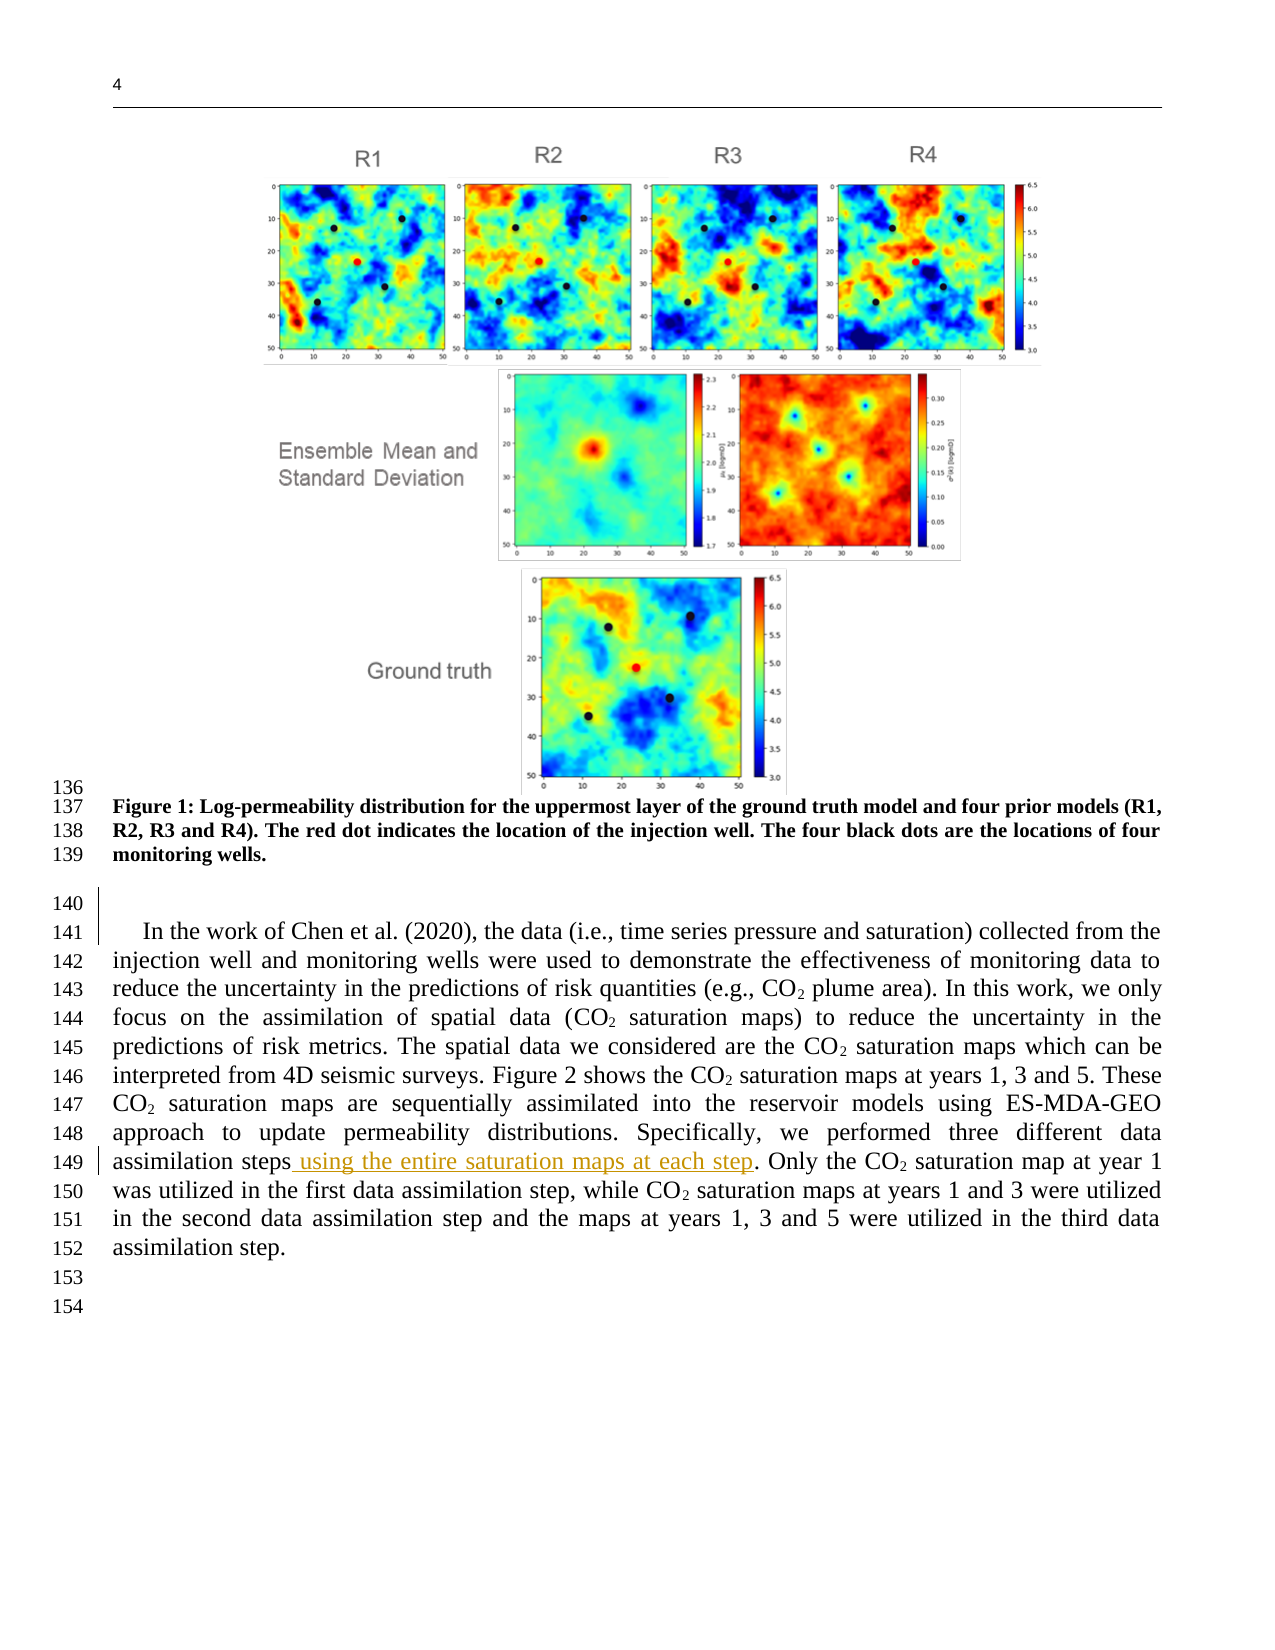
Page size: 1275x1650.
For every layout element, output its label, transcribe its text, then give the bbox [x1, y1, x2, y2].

text Figure 1: Log-permeability distribution for the uppermost layer of the ground truth model and four prior models (R1, R2, R3 and R4). The red dot indicates the location of the injection well. The four black dots are the locations of four monitoring wells. [112, 794, 1162, 866]
text In the work of Chen et al. (2020), the data (i.e., time series pressure and saturation) collected from the injection well and monitoring wells were used to demonstrate the effectiveness of monitoring data to reduce the uncertainty in the predictions of risk quantities (e.g., CO2 plume area). In this work, we only focus on the assimilation of spatial data (CO2 saturation maps) to reduce the uncertainty in the predictions of risk metrics. The spatial data we considered are the CO2 saturation maps which can be interpreted from 4D seismic surveys. Figure 2 shows the CO2 saturation maps at years 1, 3 and 5. These CO2 saturation maps are sequentially assimilated into the reservoir models using ES-MDA-GEO approach to update permeability distributions. Specifically, we performed three different data assimilation steps. Only the CO2 saturation map at year 1 was utilized in the first data assimilation step, while CO2 saturation maps at years 1 and 3 were utilized in the second data assimilation step and the maps at years 1, 3 and 5 were utilized in the third data assimilation step. [112, 916, 1162, 1261]
picture [263, 133, 1042, 795]
